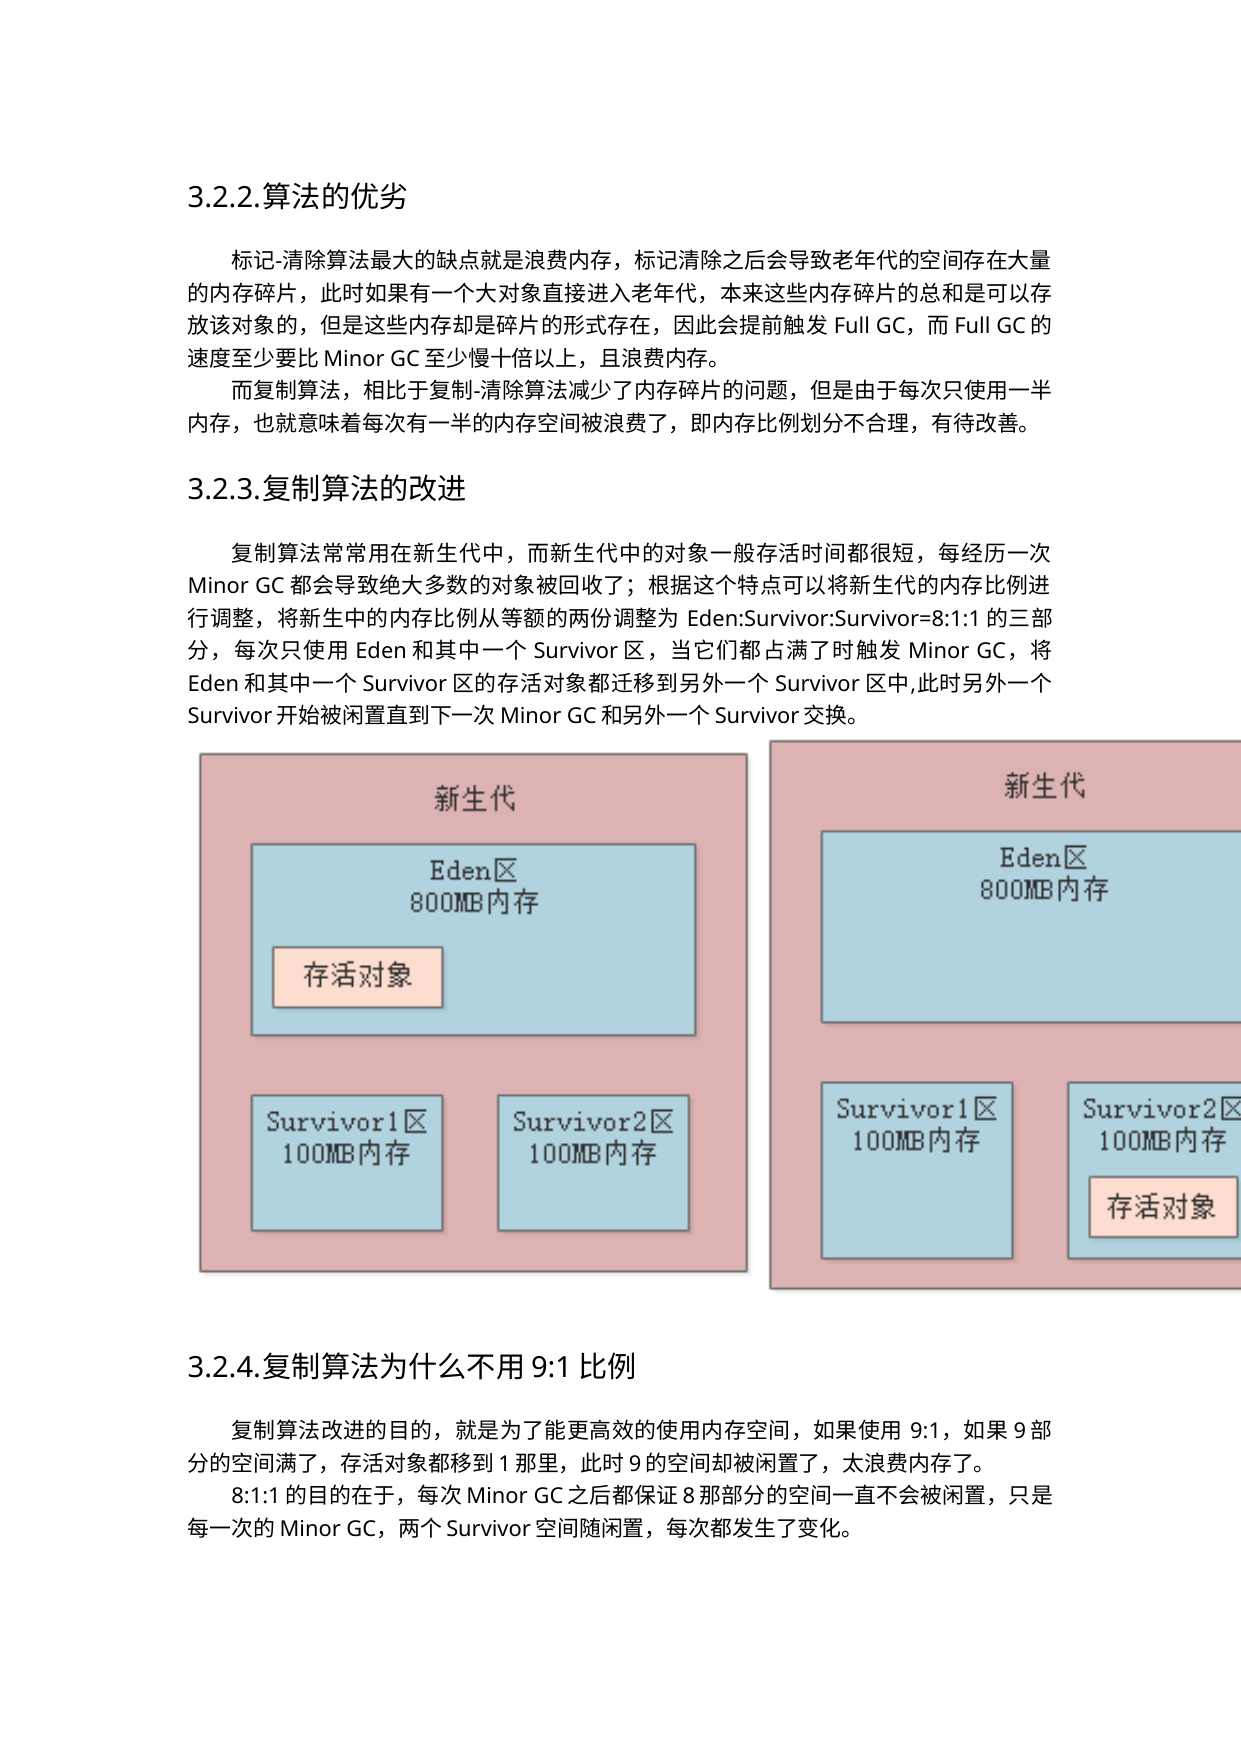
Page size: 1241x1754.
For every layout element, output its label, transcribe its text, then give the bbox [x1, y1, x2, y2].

subtitle 复制算法为什么不用9:1比例 [187, 1332, 1053, 1397]
subtitle 算法的优劣 [187, 162, 1053, 227]
text 复制算法改进的目的，就是为了能更高效的使用内存空间，如果使用9:1，如果9部分的空间满了，存活对象都移到1那里，此时9的空间却被闲置了，太浪费内存了。 [187, 1413, 1053, 1478]
subtitle 复制算法的改进 [187, 454, 1053, 519]
text 8:1:1的目的在于，每次Minor GC之后都保证8那部分的空间一直不会被闲置，只是每一次的Minor GC，两个Survivor空间随闲置，每次都发生了变化。 [187, 1478, 1053, 1543]
text 复制算法常常用在新生代中，而新生代中的对象一般存活时间都很短，每经历一次Minor GC都会导致绝大多数的对象被回收了；根据这个特点可以将新生代的内存比例进行调整，将新生中的内存比例从等额的两份调整为 Eden:Survivor:Survivor=8:1:1的三部分，每次只使用Eden和其中一个Survivor区，当它们都占满了时触发Minor GC，将Eden和其中一个Survivor区的存活对象都迁移到另外一个Survivor区中,此时另外一个Survivor开始被闲置直到下一次Minor GC和另外一个Survivor交换。 [187, 536, 1053, 730]
text 而复制算法，相比于复制-清除算法减少了内存碎片的问题，但是由于每次只使用一半内存，也就意味着每次有一半的内存空间被浪费了，即内存比例划分不合理，有待改善。 [187, 373, 1053, 438]
text 标记-清除算法最大的缺点就是浪费内存，标记清除之后会导致老年代的空间存在大量的内存碎片，此时如果有一个大对象直接进入老年代，本来这些内存碎片的总和是可以存放该对象的，但是这些内存却是碎片的形式存在，因此会提前触发Full GC，而Full GC的速度至少要比Minor GC至少慢十倍以上，且浪费内存。 [187, 243, 1053, 373]
picture [187, 730, 1241, 1301]
